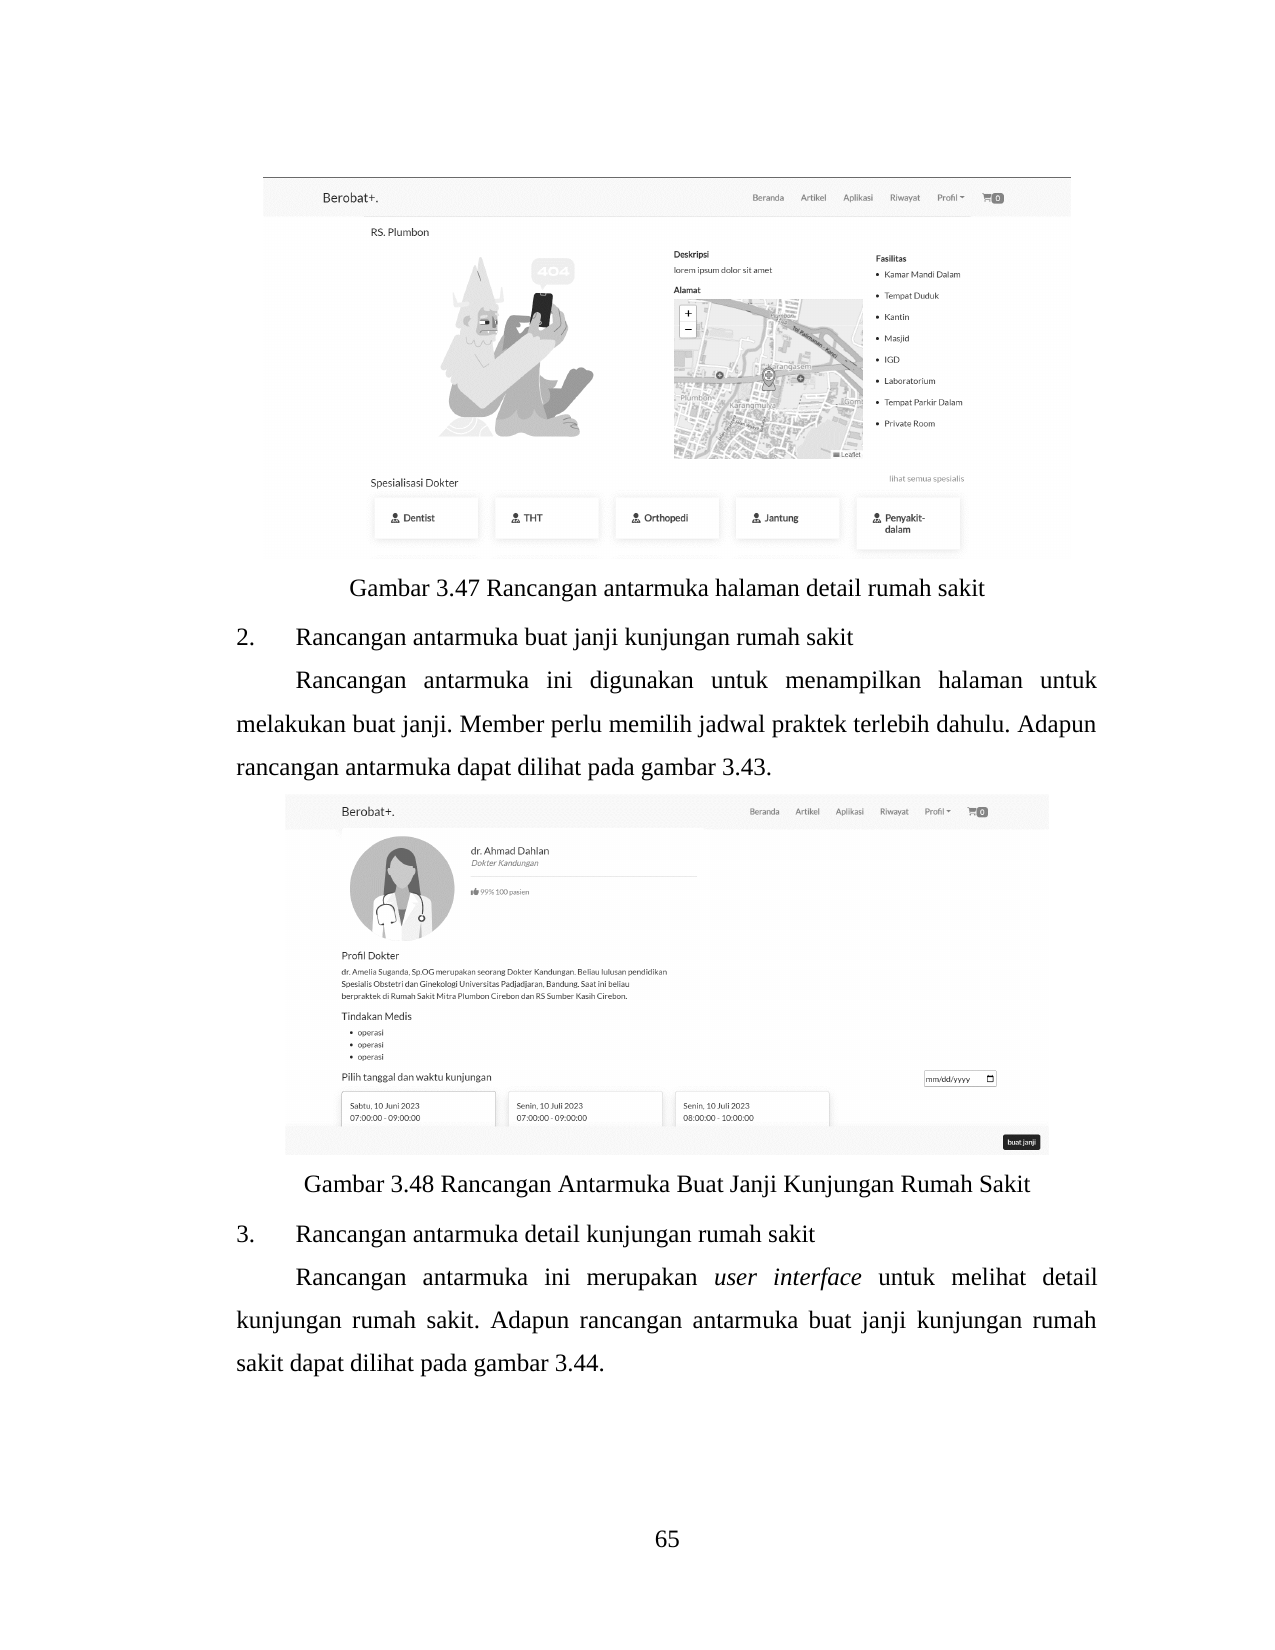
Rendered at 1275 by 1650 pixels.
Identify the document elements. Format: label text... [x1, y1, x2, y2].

list Rancangan antarmuka buat janji kunjungan rumah sakit [236, 622, 1098, 651]
picture [285, 794, 1049, 1155]
picture [263, 177, 1071, 559]
text Gambar 3.48 Rancangan Antarmuka Buat Janji Kunjungan Rumah Sakit [236, 1169, 1098, 1198]
list Rancangan antarmuka detail kunjungan rumah sakit [236, 1219, 1098, 1247]
list Rancangan antarmuka ini digunakan untuk menampilkan halaman untuk melakukan buat janji. Member perlu memilih jadwal praktek terlebih dahulu. Adapun rancangan antarmuka dapat dilihat pada gambar 3.43. [236, 666, 1098, 781]
list Rancangan antarmuka ini merupakan user interface untuk melihat detail kunjungan rumah sakit. Adapun rancangan antarmuka buat janji kunjungan rumah sakit dapat dilihat pada gambar 3.44. [236, 1262, 1098, 1377]
text Gambar 3.47 Rancangan antarmuka halaman detail rumah sakit [236, 573, 1098, 602]
